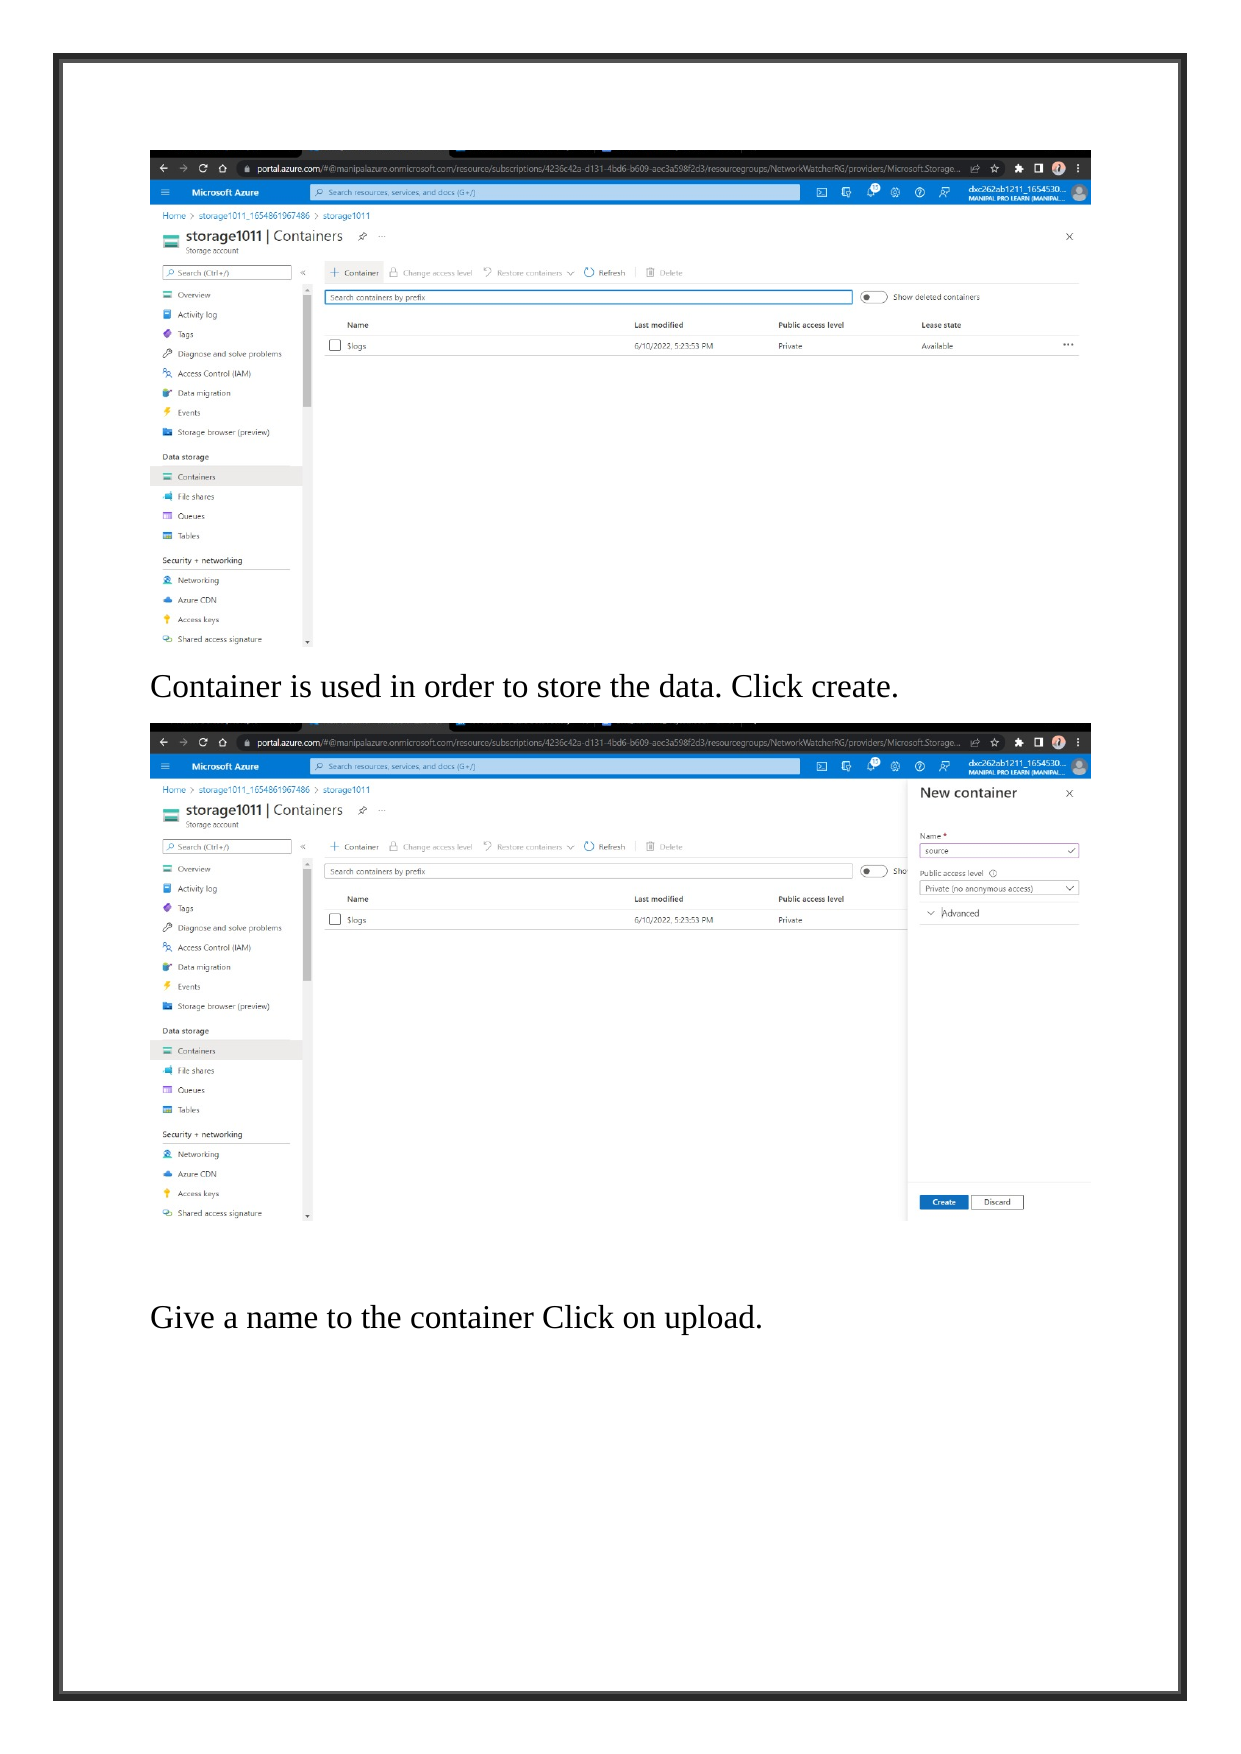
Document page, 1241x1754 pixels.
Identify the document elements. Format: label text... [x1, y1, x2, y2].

picture [150, 723, 1091, 1221]
text Container is used in order to store the data. Click create. [150, 666, 1090, 704]
picture [150, 150, 1091, 647]
text Give a name to the container Click on upload. [150, 1298, 1090, 1336]
